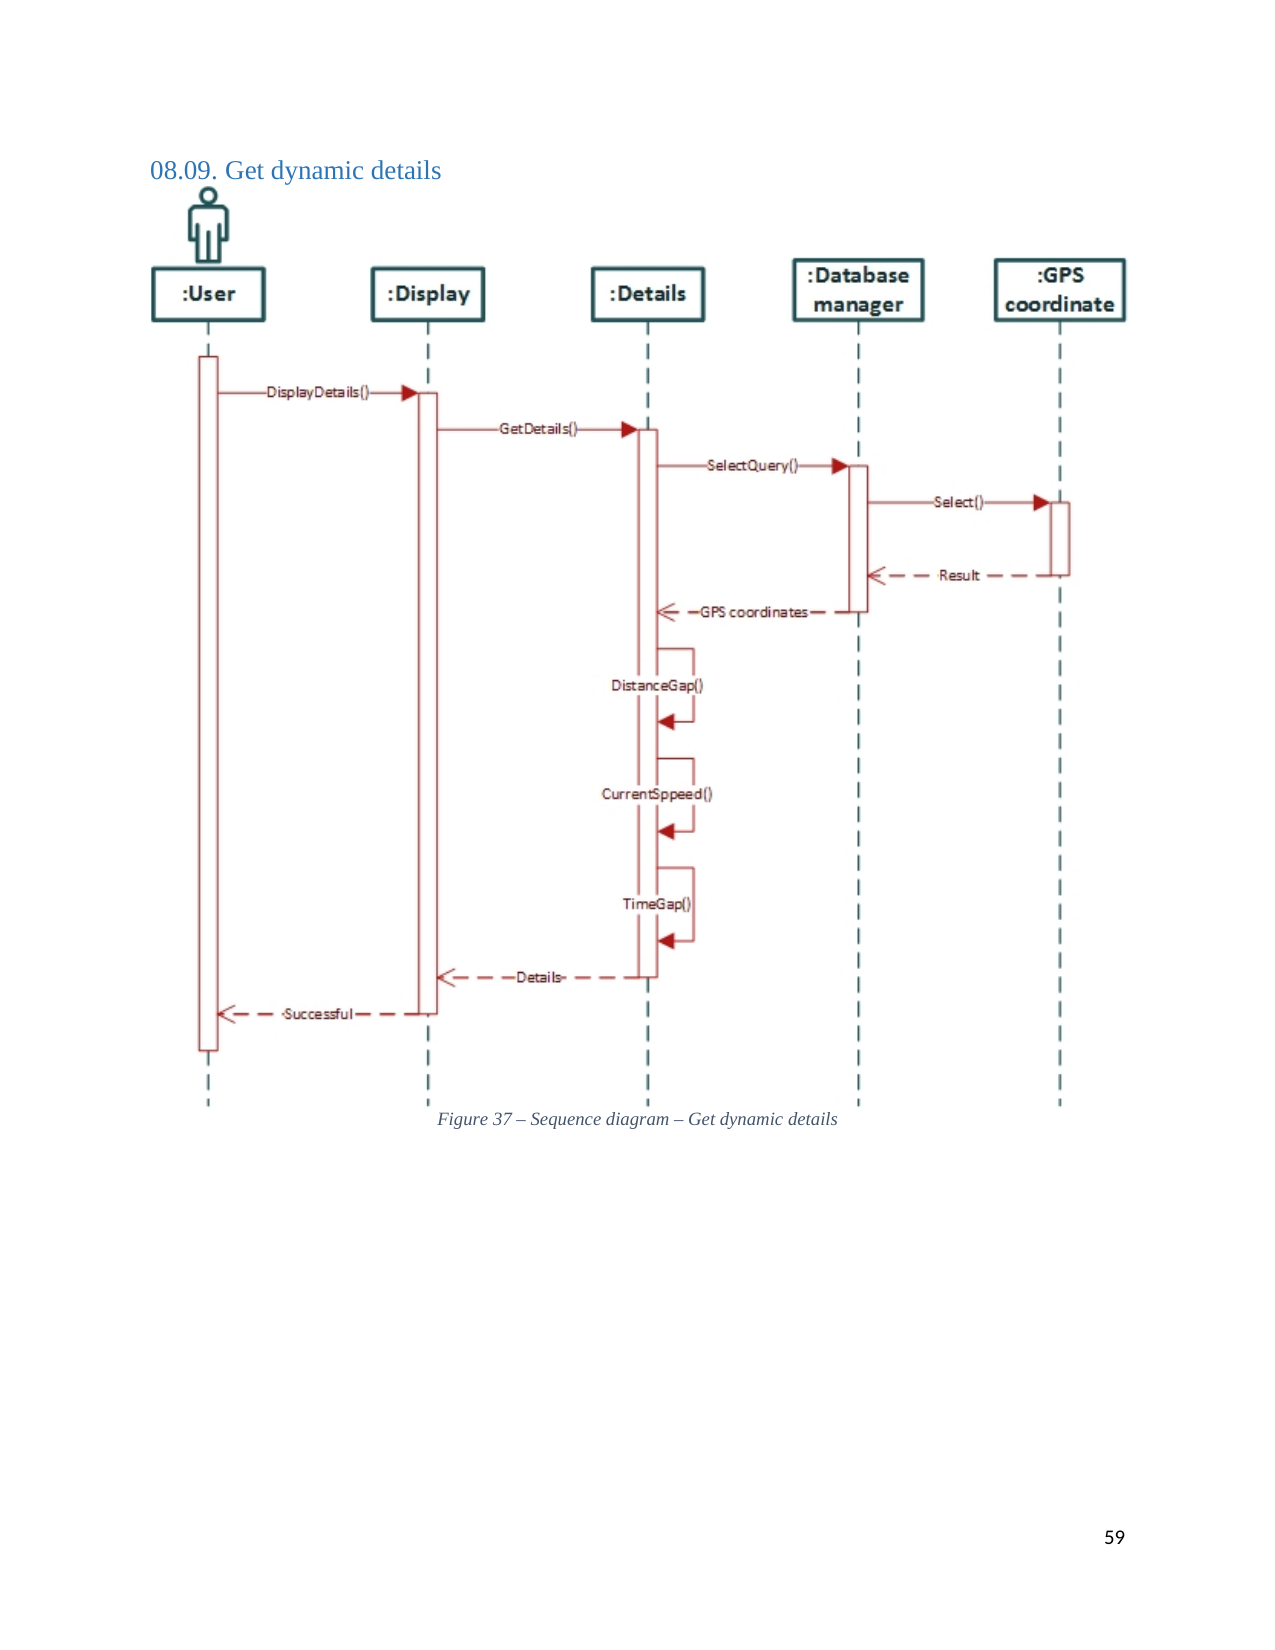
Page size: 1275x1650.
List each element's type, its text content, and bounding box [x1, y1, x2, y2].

text Figure 37 – Sequence diagram – Get dynamic details [150, 1108, 1125, 1130]
subtitle Get dynamic details [150, 154, 1125, 185]
picture [150, 185, 1129, 1108]
